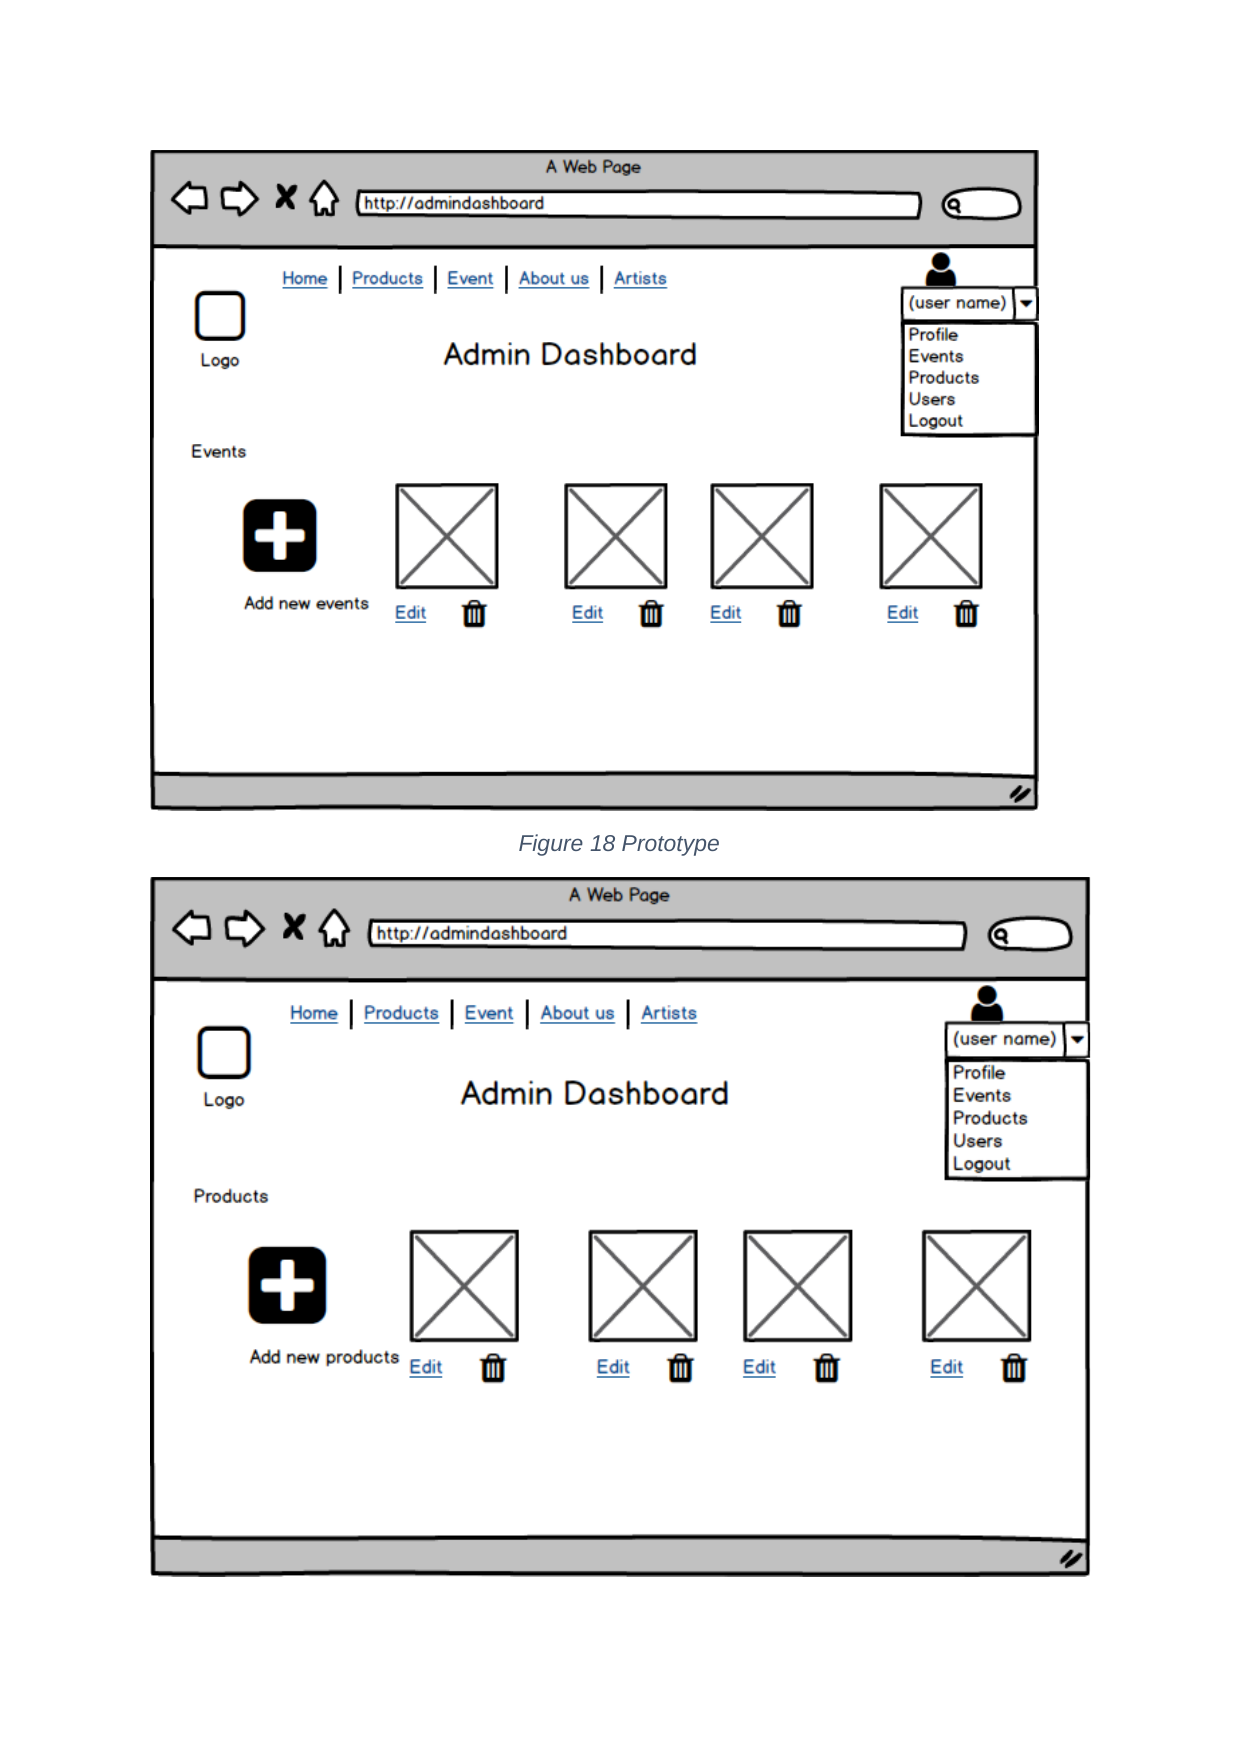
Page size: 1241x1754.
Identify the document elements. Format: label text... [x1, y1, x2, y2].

text Figure 18 Prototype [150, 830, 1090, 856]
picture [150, 877, 1091, 1577]
picture [150, 150, 1039, 811]
